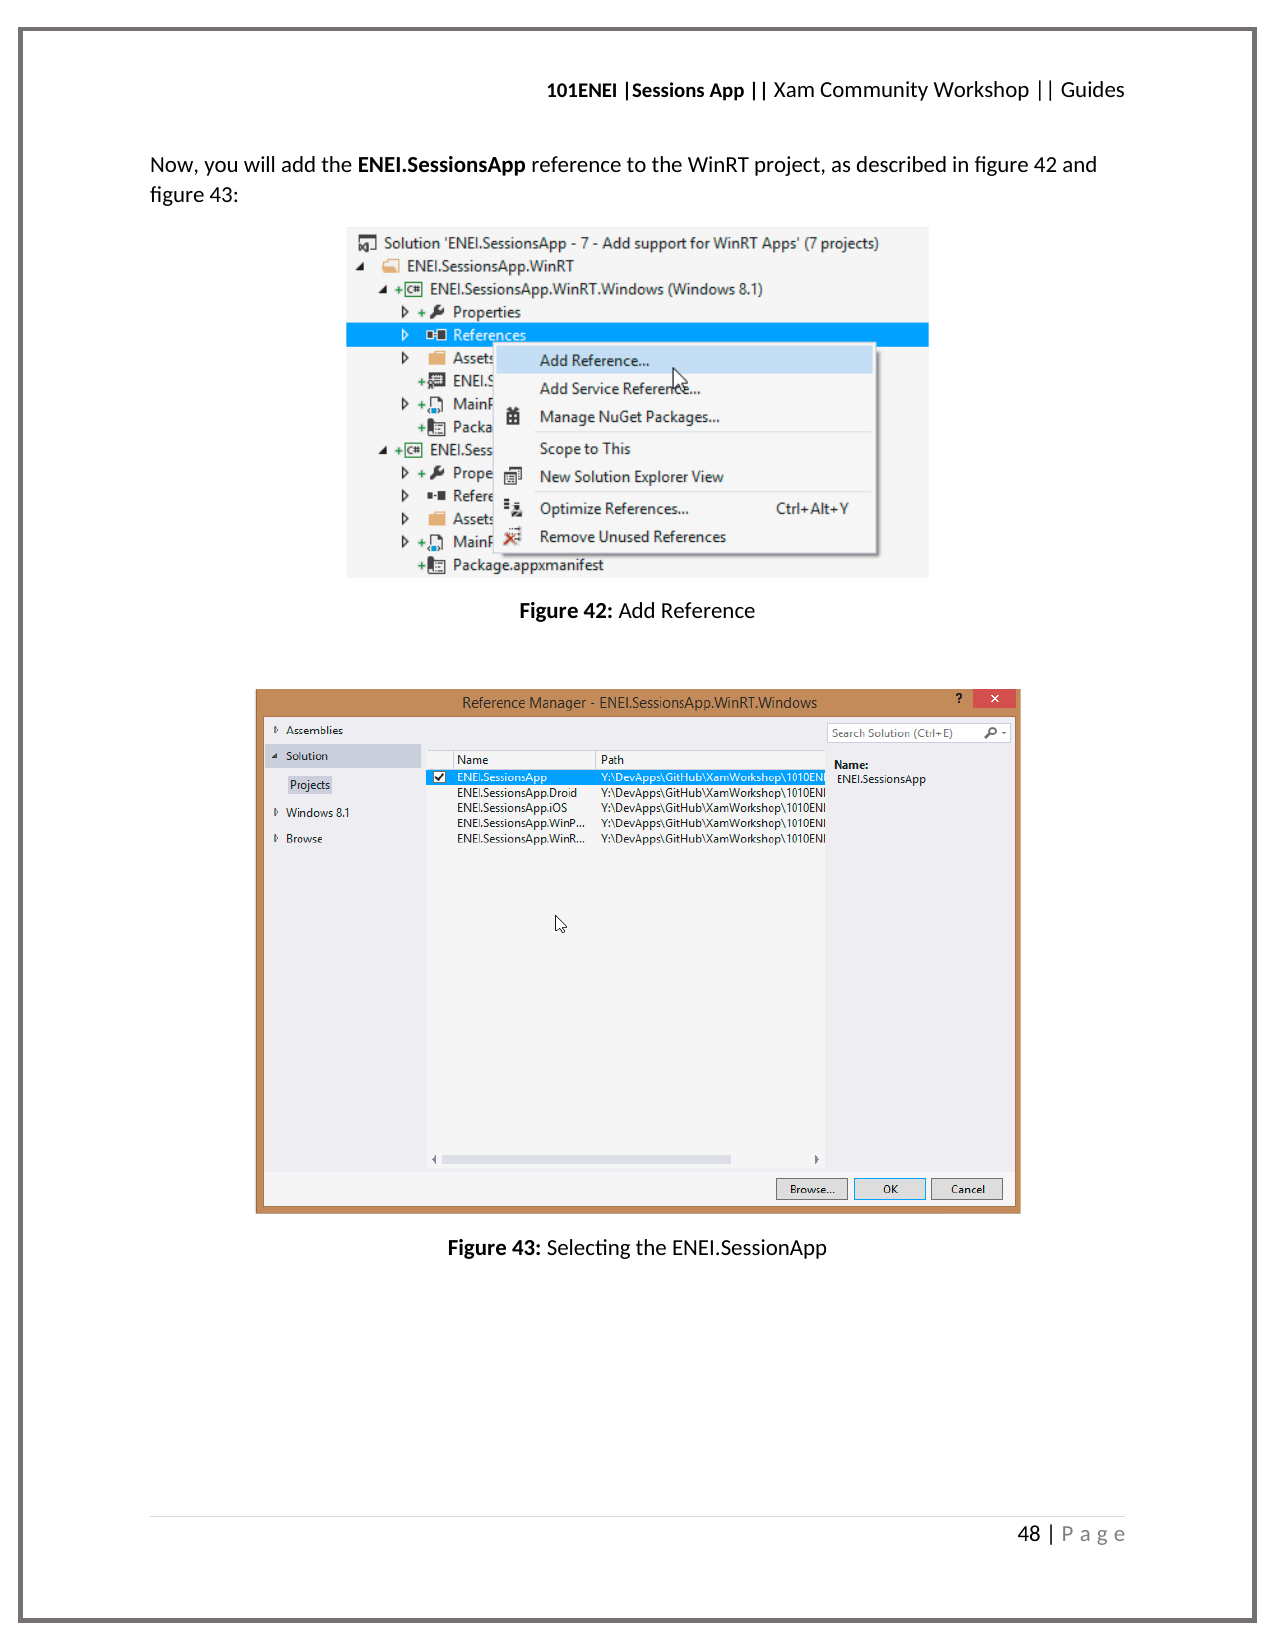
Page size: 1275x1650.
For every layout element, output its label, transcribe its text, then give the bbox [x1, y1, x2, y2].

picture [254, 689, 1021, 1214]
picture [346, 227, 929, 578]
text Figure 43: Selecting the ENEI.SessionApp [150, 1233, 1125, 1261]
text Now, you will add the ENEI.SessionsApp reference to the WinRT project, as described in figure 42 and figure 43: [150, 150, 1125, 209]
text Figure 42: Add Reference [150, 596, 1125, 624]
